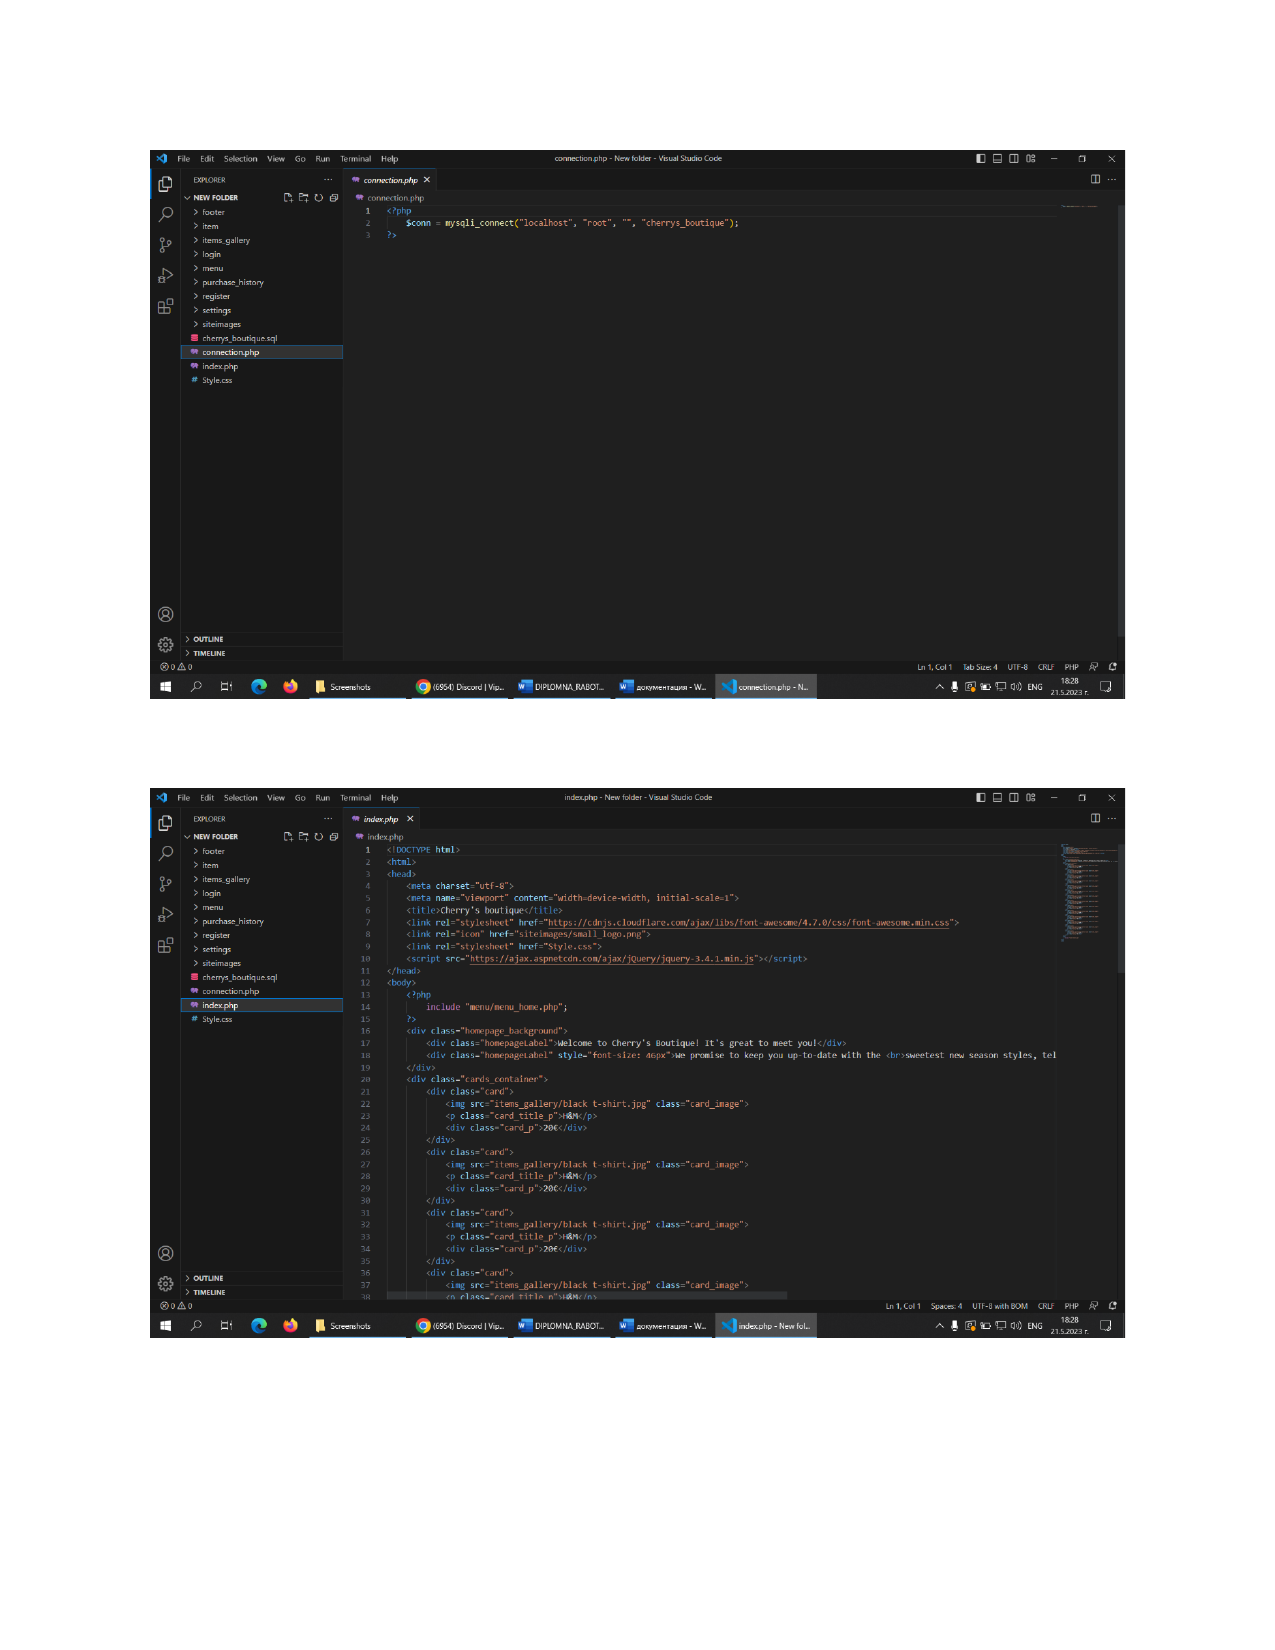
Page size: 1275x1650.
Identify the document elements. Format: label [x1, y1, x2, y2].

picture [150, 150, 1125, 699]
picture [150, 788, 1125, 1338]
